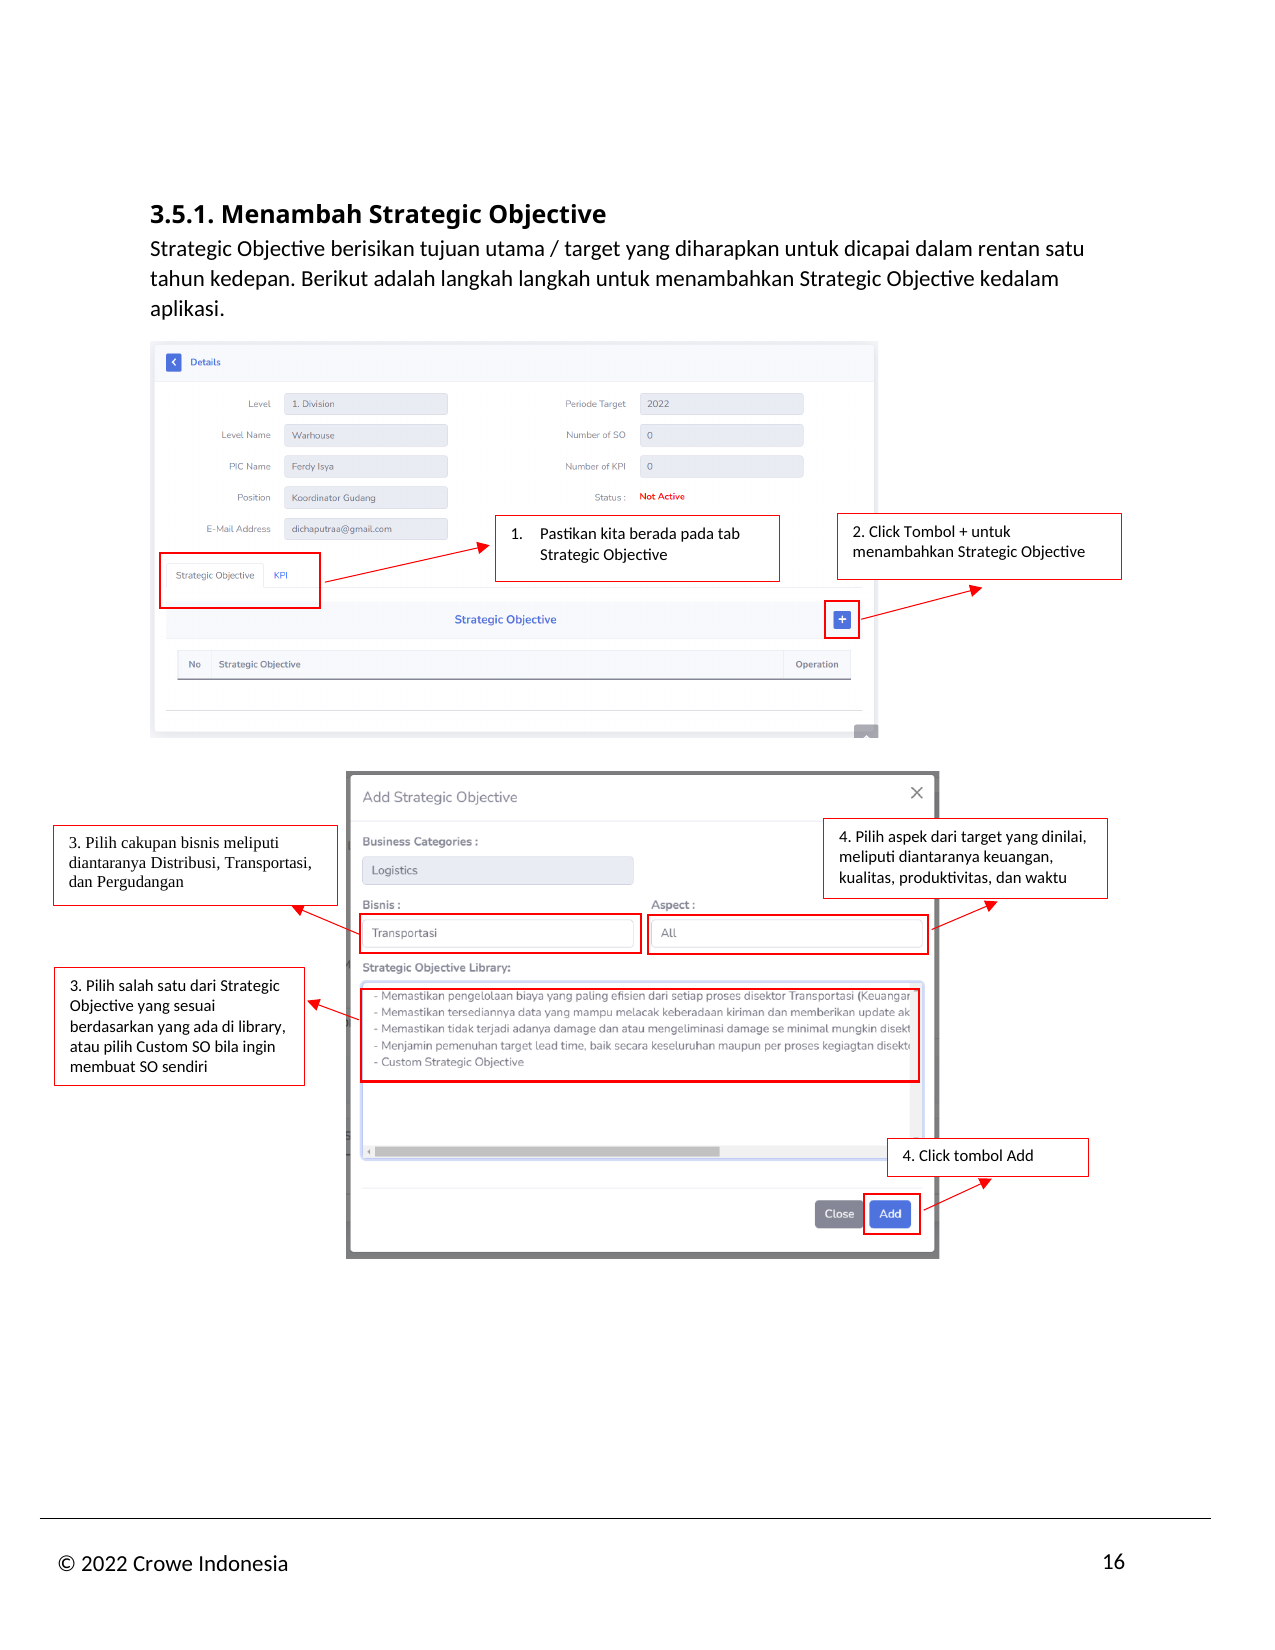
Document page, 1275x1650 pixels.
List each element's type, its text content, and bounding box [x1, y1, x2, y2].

picture [346, 771, 940, 1259]
picture [362, 990, 918, 1080]
picture [361, 915, 640, 952]
subtitle 3.5.1. Menambah Strategic Objective [150, 197, 1125, 231]
text Strategic Objective berisikan tujuan utama / target yang diharapkan untuk dicapai dalam rentan satu tahun kedepan. Berikut adalah langkah langkah untuk menambahkan Strategic Objective kedalam aplikasi. [150, 234, 1125, 322]
picture [150, 341, 879, 738]
